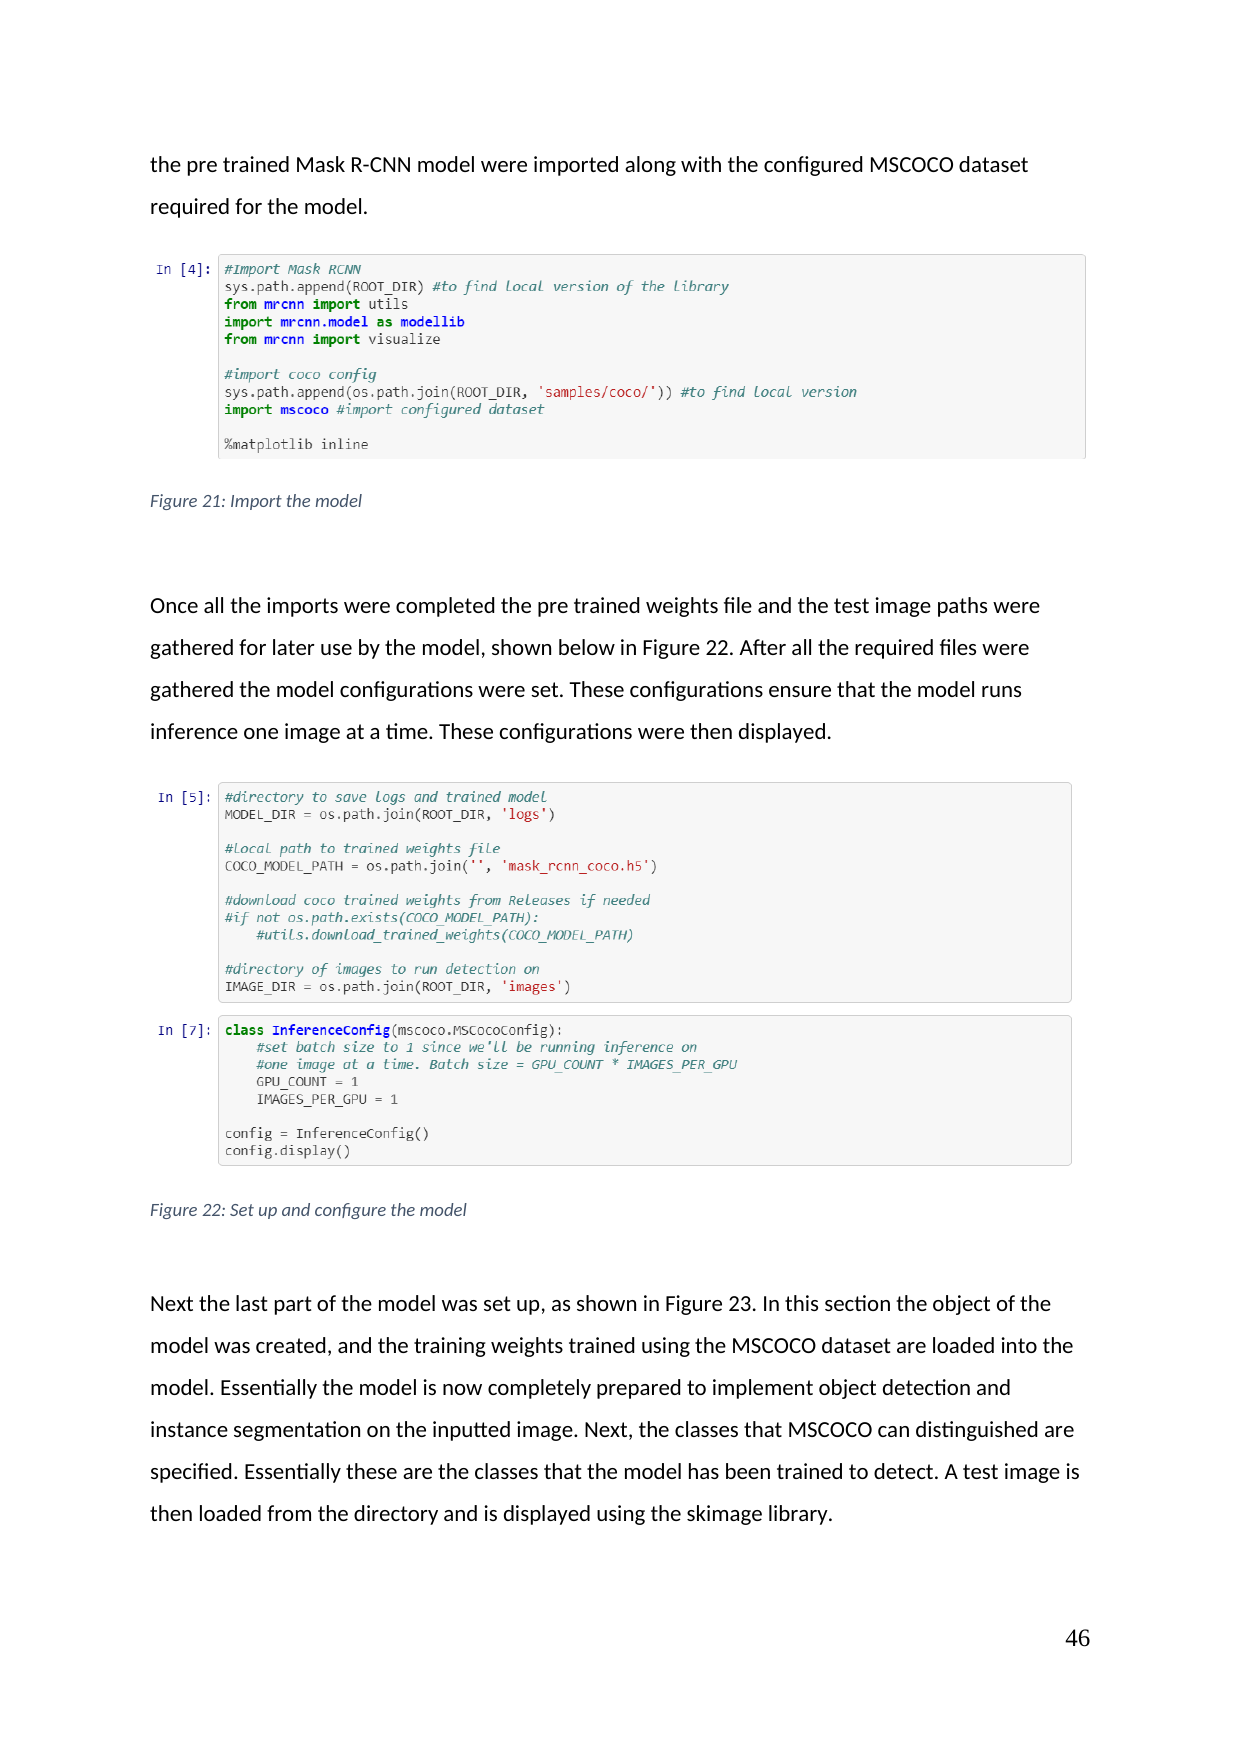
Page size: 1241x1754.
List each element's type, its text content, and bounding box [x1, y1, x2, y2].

text Once all the imports were completed the pre trained weights file and the test image paths were gathered for later use by the model, shown below in Figure 22. After all the required files were gathered the model configurations were set. These configurations ensure that the model runs inference one image at a time. These configurations were then displayed. [150, 591, 1090, 745]
picture [150, 250, 1091, 459]
text Figure 22: Set up and configure the model [150, 1198, 1090, 1221]
text Figure 21: Import the model [150, 489, 1090, 512]
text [150, 150, 1090, 220]
picture [150, 776, 1091, 1168]
text Next the last part of the model was set up, as shown in Figure 23. In this section the object of the model was created, and the training weights trained using the MSCOCO dataset are loaded into the model. Essentially the model is now completely prepared to implement object detection and instance segmentation on the inputted image. Next, the classes that MSCOCO can distinguished are specified. Essentially these are the classes that the model has been trained to detect. A test image is then loaded from the directory and is displayed using the skimage library. [150, 1289, 1090, 1527]
